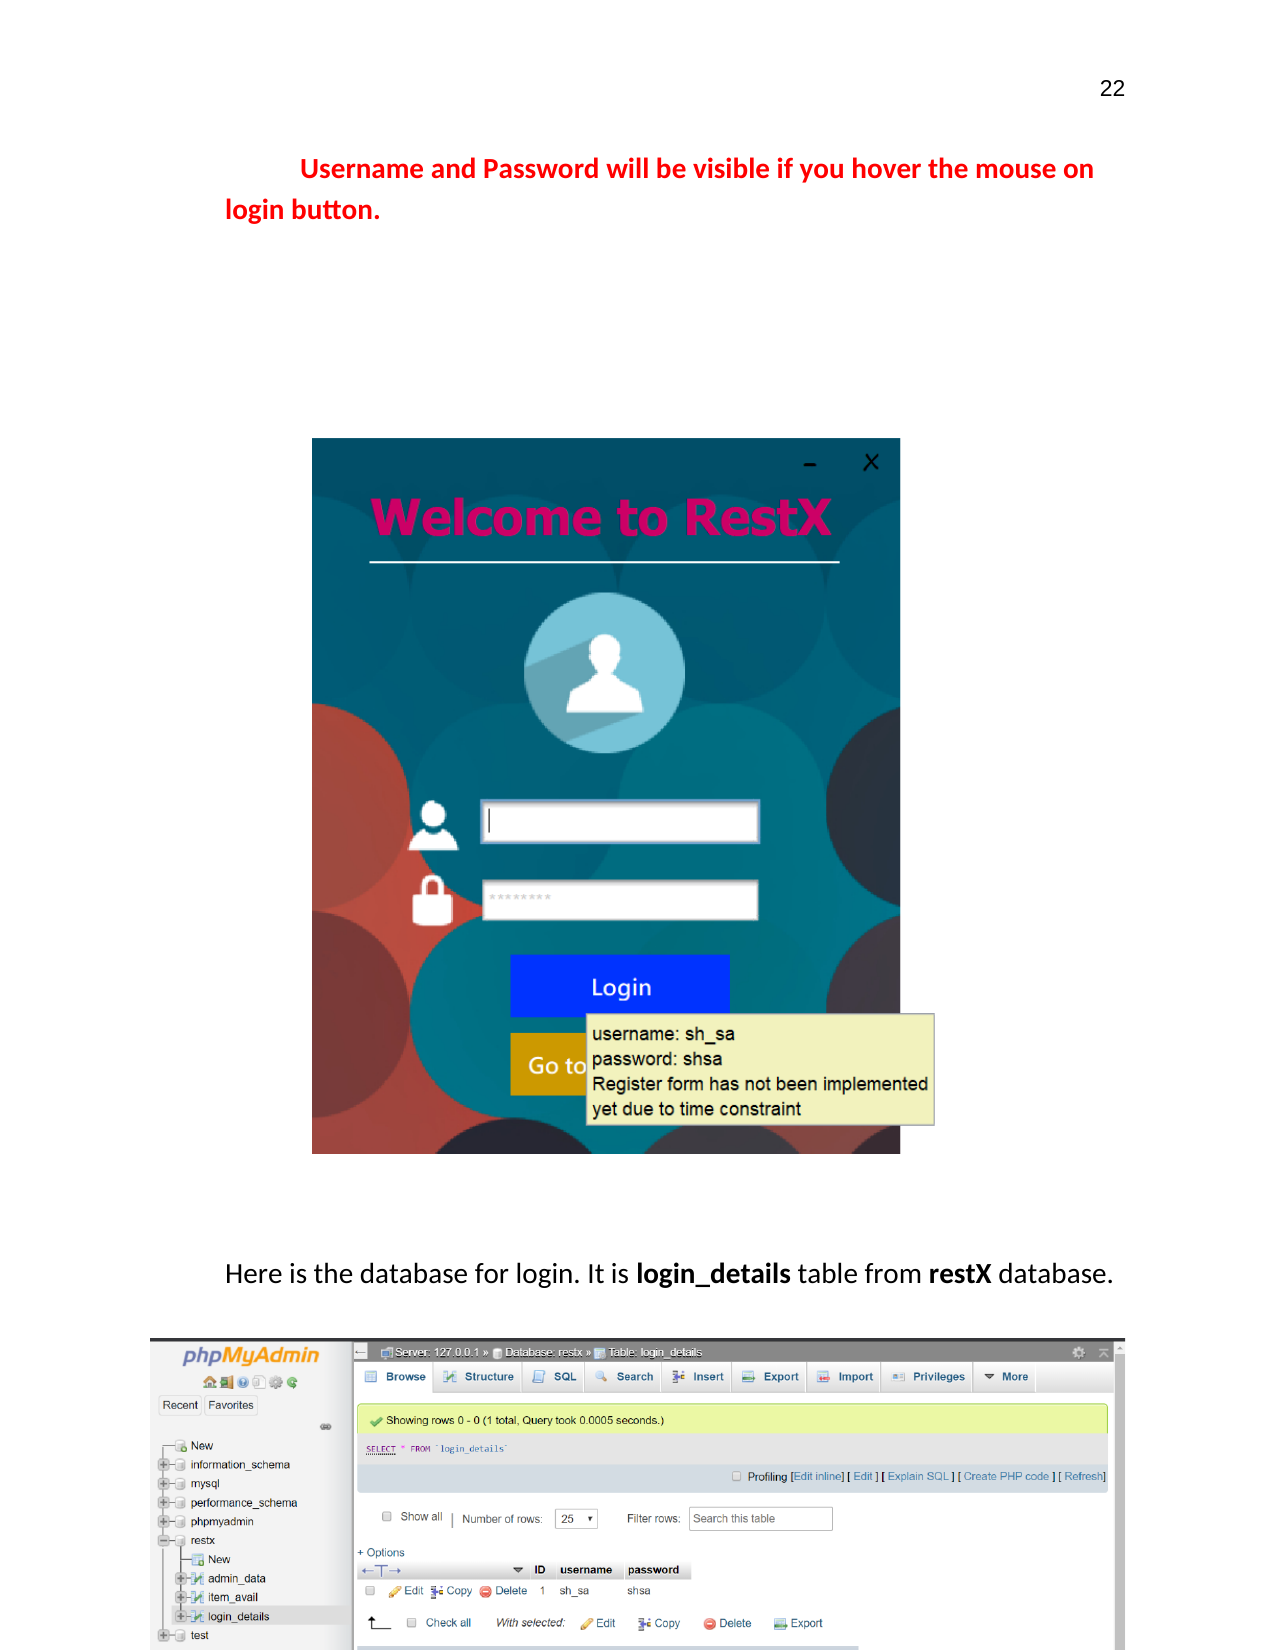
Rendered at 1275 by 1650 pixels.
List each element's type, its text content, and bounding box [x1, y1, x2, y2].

picture [639, 507, 667, 536]
picture [617, 500, 637, 536]
picture [422, 507, 450, 536]
picture [573, 507, 601, 536]
picture [371, 499, 420, 535]
picture [312, 436, 963, 1154]
picture [467, 507, 491, 536]
text Username and Password will be visible if you hover the mouse on login button. [225, 150, 1125, 227]
text Here is the database for login. It is login_details table from restX database. [150, 1255, 1125, 1291]
picture [687, 499, 720, 535]
picture [721, 507, 749, 536]
picture [752, 507, 775, 536]
picture [777, 499, 831, 536]
picture [420, 801, 446, 828]
picture [493, 507, 521, 536]
picture [455, 498, 463, 535]
picture [150, 1338, 1125, 1650]
picture [527, 507, 568, 535]
